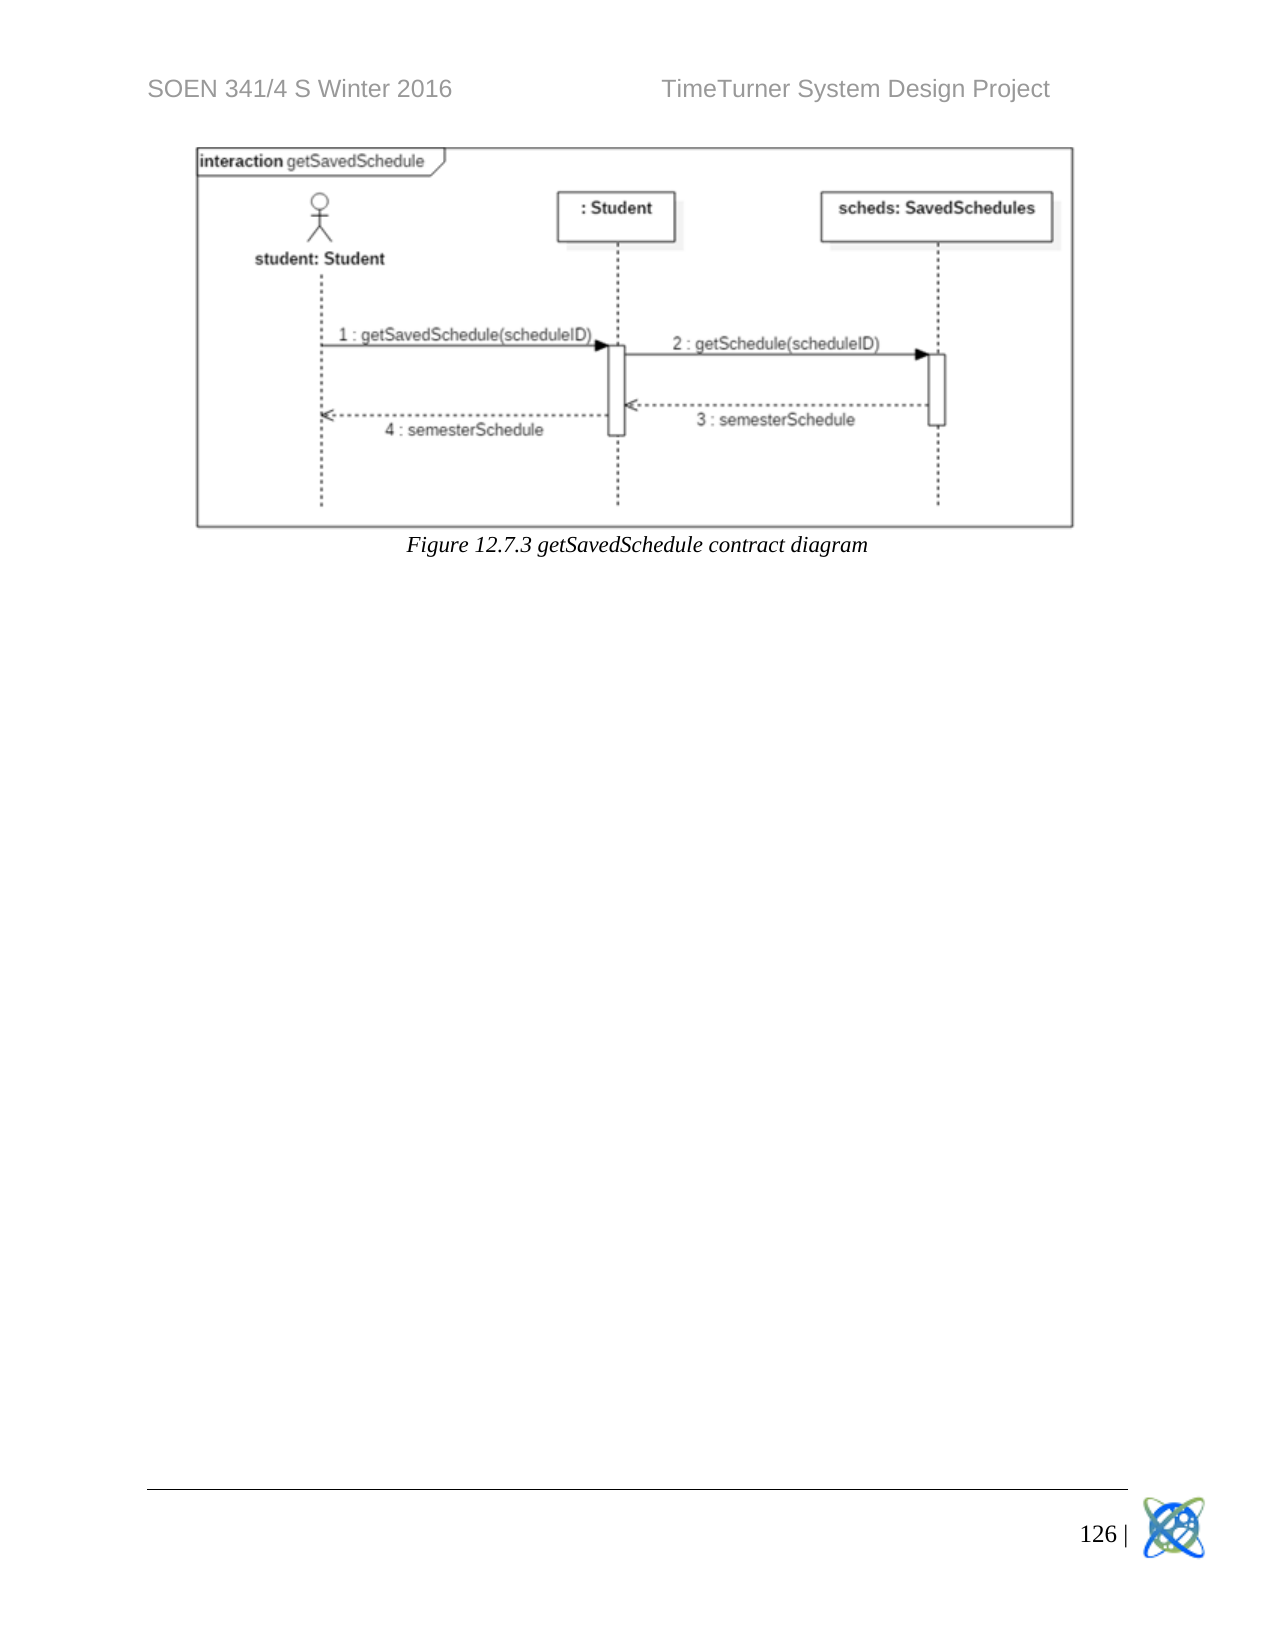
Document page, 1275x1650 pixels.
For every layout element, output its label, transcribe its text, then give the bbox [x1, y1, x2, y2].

picture [194, 147, 1081, 531]
text Figure 12.7.3 getSavedSchedule contract diagram [147, 531, 1128, 557]
picture [1123, 1490, 1224, 1566]
